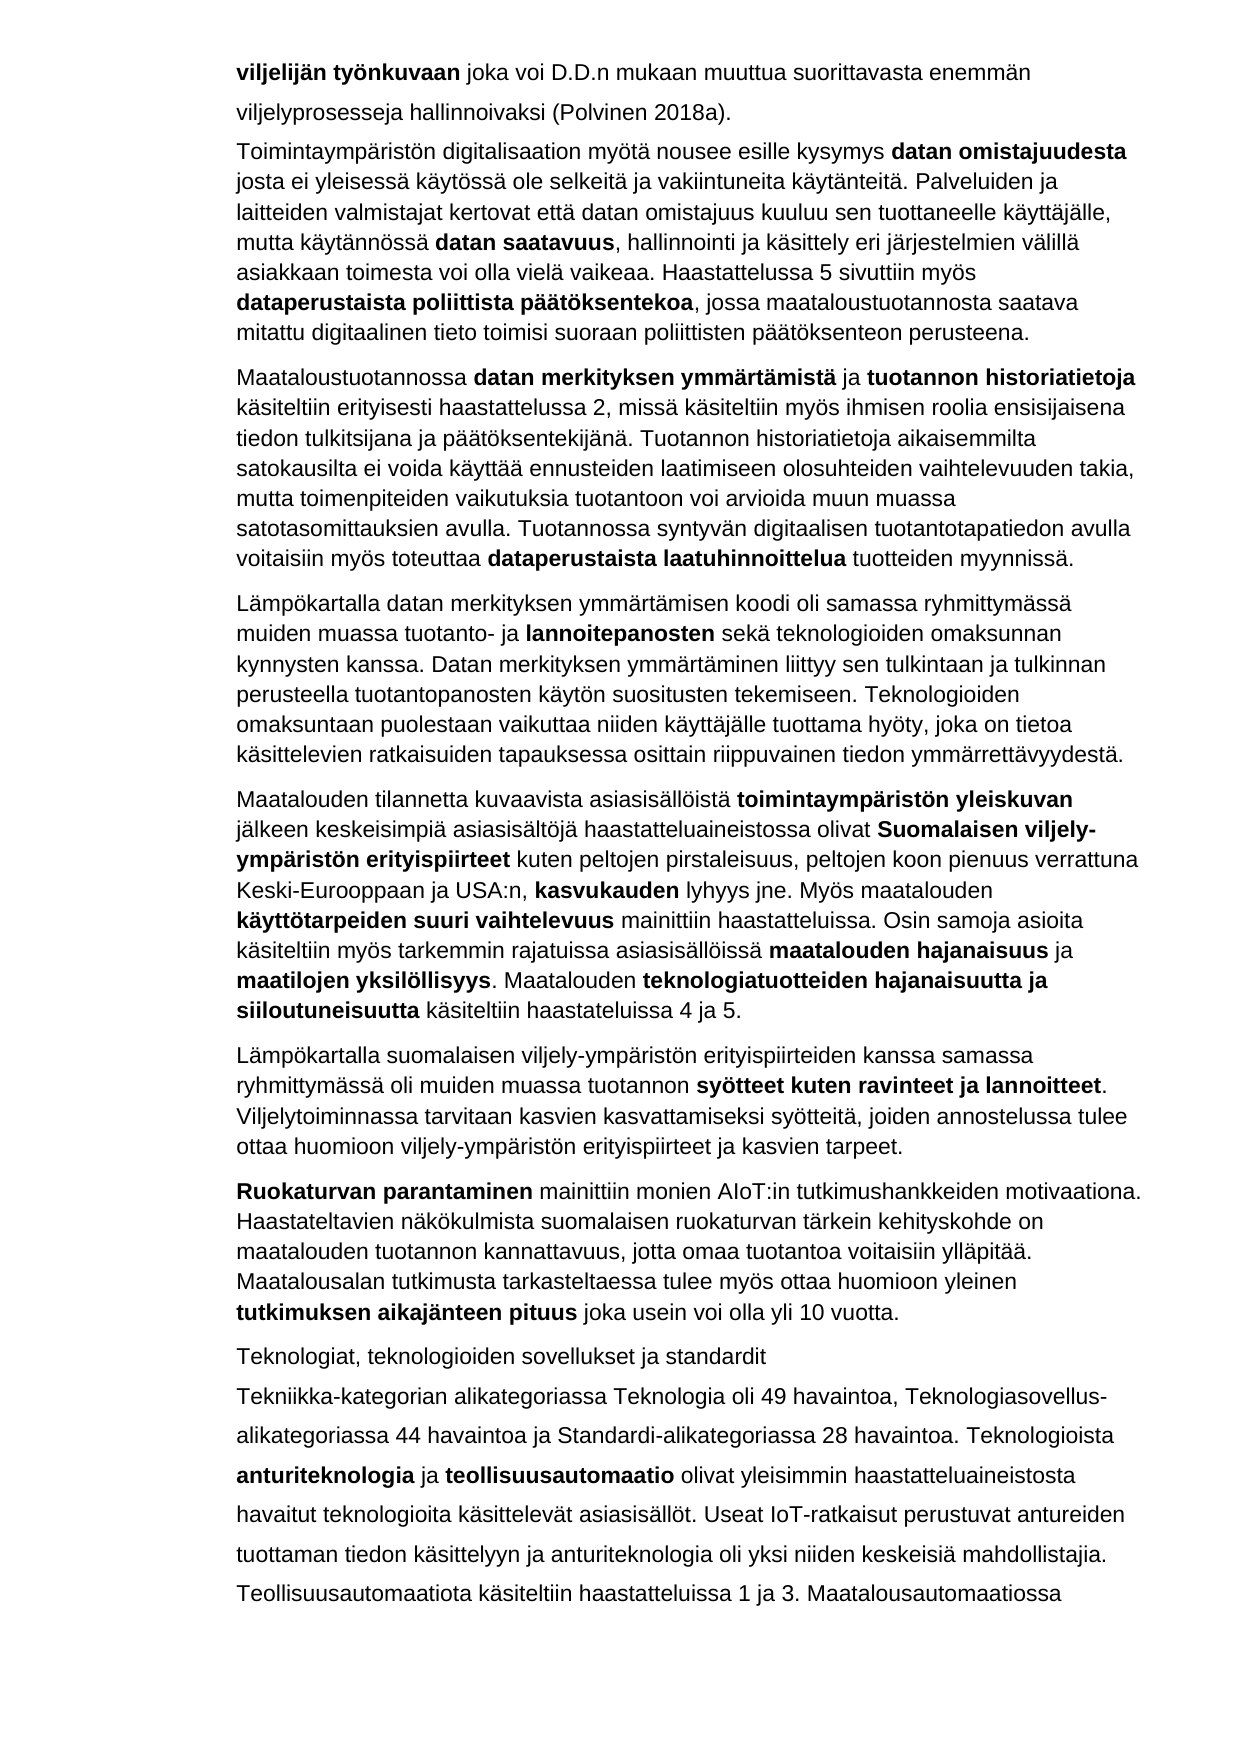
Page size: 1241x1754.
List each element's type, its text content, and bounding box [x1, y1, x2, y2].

text Lämpökartalla suomalaisen viljely-ympäristön erityispiirteiden kanssa samassa ryhmittymässä oli muiden muassa tuotannon syötteet kuten ravinteet ja lannoitteet. Viljelytoiminnassa tarvitaan kasvien kasvattamiseksi syötteitä, joiden annostelussa tulee ottaa huomioon viljely-ympäristön erityispiirteet ja kasvien tarpeet. [236, 1042, 1152, 1159]
text Toimintaympäristön digitalisaation myötä nousee esille kysymys datan omistajuudesta josta ei yleisessä käytössä ole selkeitä ja vakiintuneita käytänteitä. Palveluiden ja laitteiden valmistajat kertovat että datan omistajuus kuuluu sen tuottaneelle käyttäjälle, mutta käytännössä datan saatavuus, hallinnointi ja käsittely eri järjestelmien välillä asiakkaan toimesta voi olla vielä vaikeaa. Haastattelussa 5 sivuttiin myös dataperustaista poliittista päätöksentekoa, jossa maataloustuotannosta saatava mitattu digitaalinen tieto toimisi suoraan poliittisten päätöksenteon perusteena. [236, 138, 1152, 346]
text Lämpökartalla datan merkityksen ymmärtämisen koodi oli samassa ryhmittymässä muiden muassa tuotanto- ja lannoitepanosten sekä teknologioiden omaksunnan kynnysten kanssa. Datan merkityksen ymmärtäminen liittyy sen tulkintaan ja tulkinnan perusteella tuotantopanosten käytön suositusten tekemiseen. Teknologioiden omaksuntaan puolestaan vaikuttaa niiden käyttäjälle tuottama hyöty, joka on tietoa käsittelevien ratkaisuiden tapauksessa osittain riippuvainen tiedon ymmärrettävyydestä. [236, 590, 1152, 767]
text Maatalouden tilannetta kuvaavista asiasisällöistä toimintaympäristön yleiskuvan jälkeen keskeisimpiä asiasisältöjä haastatteluaineistossa olivat Suomalaisen viljely-ympäristön erityispiirteet kuten peltojen pirstaleisuus, peltojen koon pienuus verrattuna Keski-Eurooppaan ja USA:n, kasvukauden lyhyys jne. Myös maatalouden käyttötarpeiden suuri vaihtelevuus mainittiin haastatteluissa. Osin samoja asioita käsiteltiin myös tarkemmin rajatuissa asiasisällöissä maatalouden hajanaisuus ja maatilojen yksilöllisyys. Maatalouden teknologiatuotteiden hajanaisuutta ja siiloutuneisuutta käsiteltiin haastateluissa 4 ja 5. [236, 786, 1152, 1024]
text Ruokaturvan parantaminen mainittiin monien AIoT:in tutkimushankkeiden motivaationa. Haastateltavien näkökulmista suomalaisen ruokaturvan tärkein kehityskohde on maatalouden tuotannon kannattavuus, jotta omaa tuotantoa voitaisiin ylläpitää. Maatalousalan tutkimusta tarkasteltaessa tulee myös ottaa huomioon yleinen tutkimuksen aikajänteen pituus joka usein voi olla yli 10 vuotta. [236, 1178, 1152, 1325]
text Maataloustuotannossa datan merkityksen ymmärtämistä ja tuotannon historiatietoja käsiteltiin erityisesti haastattelussa 2, missä käsiteltiin myös ihmisen roolia ensisijaisena tiedon tulkitsijana ja päätöksentekijänä. Tuotannon historiatietoja aikaisemmilta satokausilta ei voida käyttää ennusteiden laatimiseen olosuhteiden vaihtelevuuden takia, mutta toimenpiteiden vaikutuksia tuotantoon voi arvioida muun muassa satotasomittauksien avulla. Tuotannossa syntyvän digitaalisen tuotantotapatiedon avulla voitaisiin myös toteuttaa dataperustaista laatuhinnoittelua tuotteiden myynnissä. [236, 364, 1152, 572]
